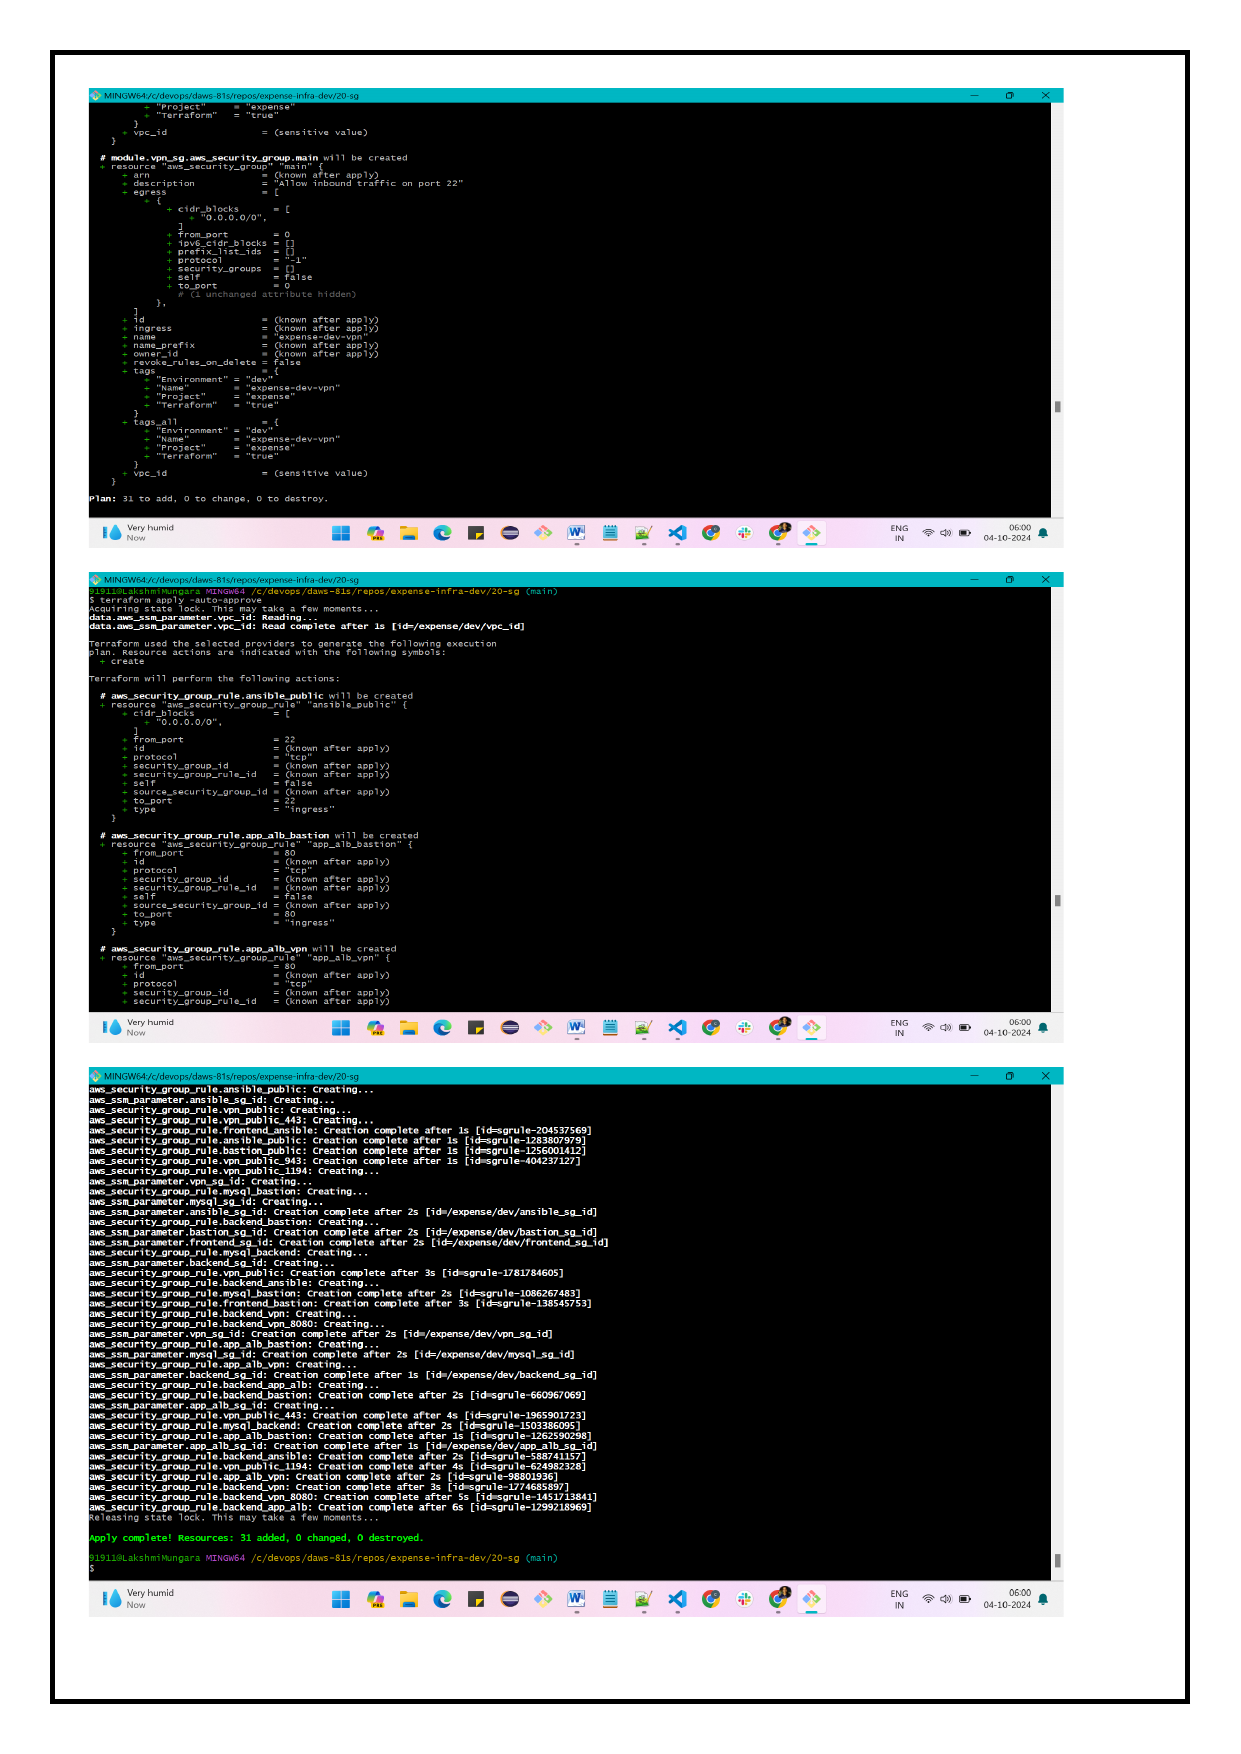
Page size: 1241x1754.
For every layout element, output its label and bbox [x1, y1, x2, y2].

picture [88, 572, 1064, 1043]
picture [88, 1067, 1064, 1617]
picture [88, 88, 1064, 548]
